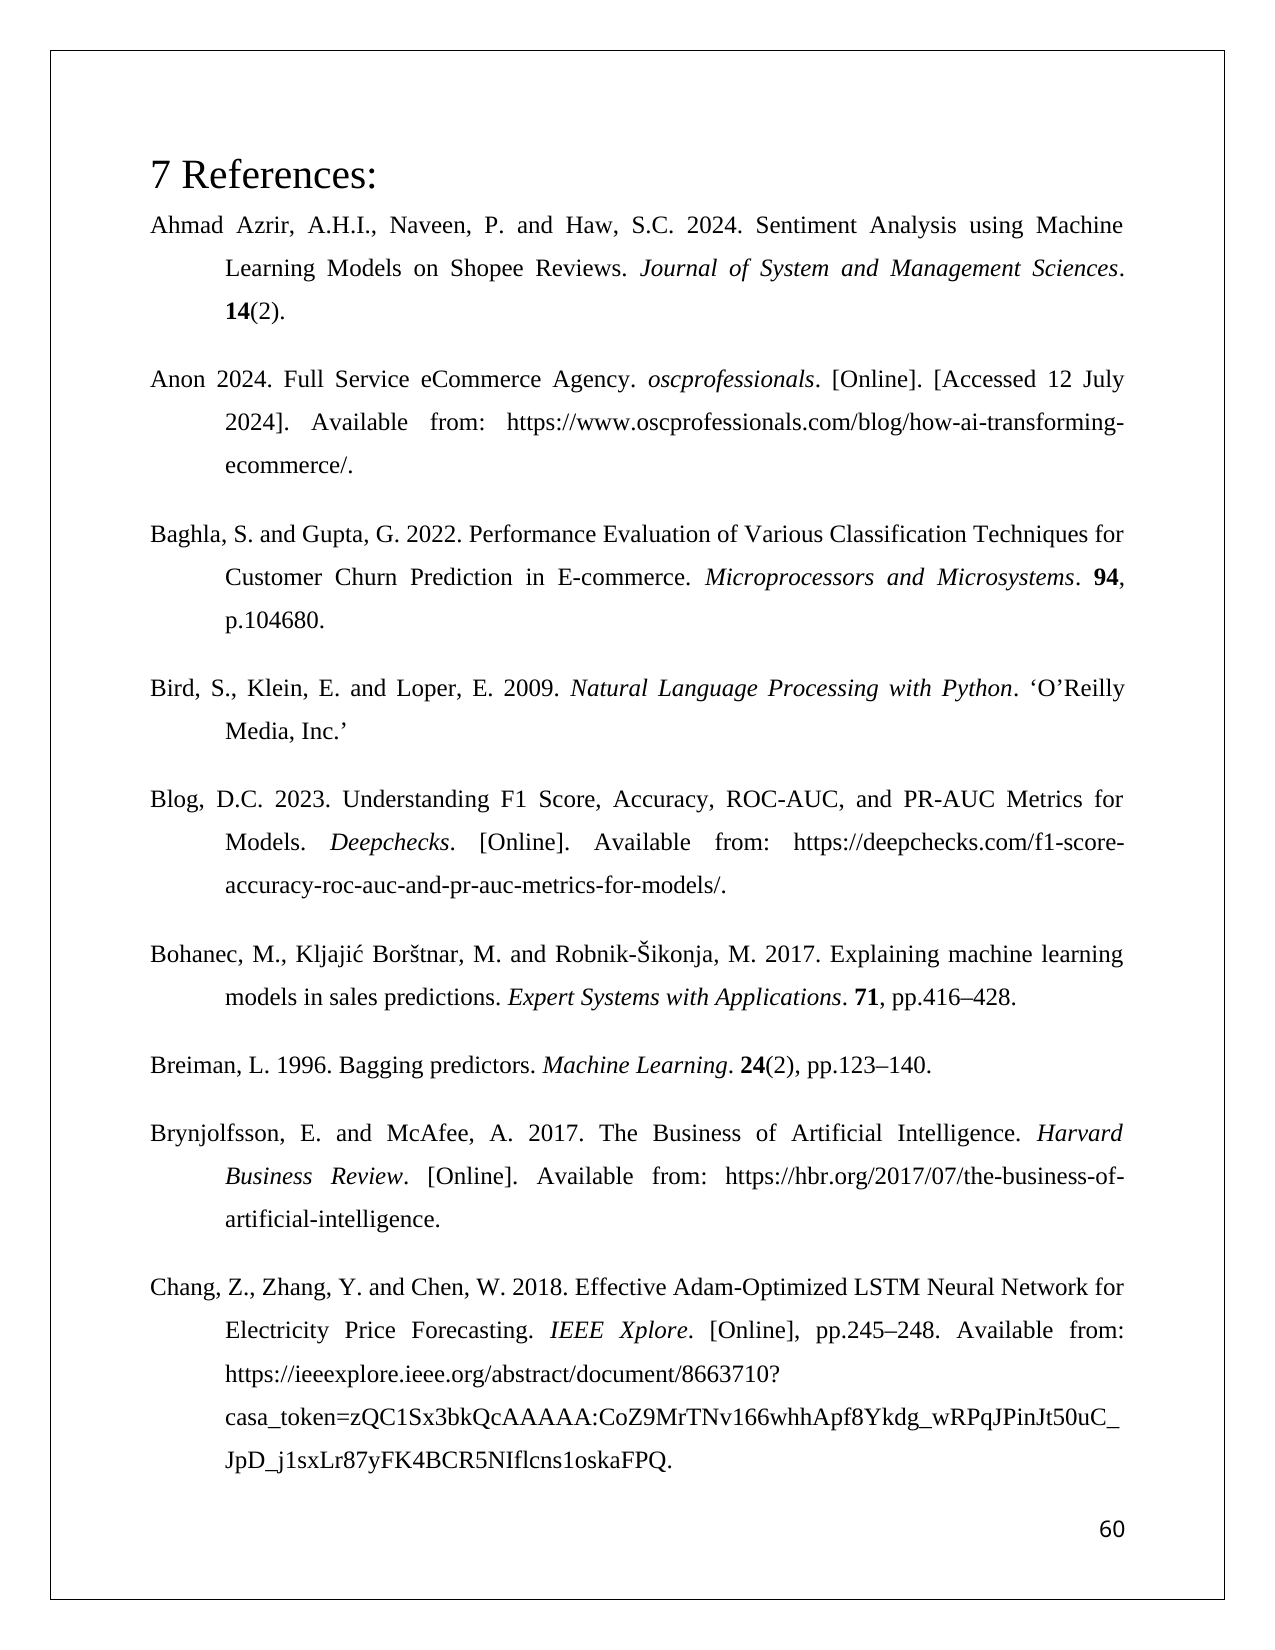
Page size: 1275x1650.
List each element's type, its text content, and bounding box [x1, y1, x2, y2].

text Bohanec, M., Kljajić Borštnar, M. and Robnik-Šikonja, M. 2017. Explaining machine learning models in sales predictions. Expert Systems with Applications. 71, pp.416–428. [150, 939, 1125, 1011]
text Chang, Z., Zhang, Y. and Chen, W. 2018. Effective Adam-Optimized LSTM Neural Network for Electricity Price Forecasting. IEEE Xplore. [Online], pp.245–248. Available from: https://ieeexplore.ieee.org/abstract/document/8663710?casa_token=zQC1Sx3bkQcAAAAA:CoZ9MrTNv166whhApf8Ykdg_wRPqJPinJt50uC_JpD_j1sxLr87yFK4BCR5NIflcns1oskaFPQ. [150, 1272, 1125, 1474]
text Anon 2024. Full Service eCommerce Agency. oscprofessionals. [Online]. [Accessed 12 July 2024]. Available from: https://www.oscprofessionals.com/blog/how-ai-transforming-ecommerce/. [150, 364, 1125, 479]
text Breiman, L. 1996. Bagging predictors. Machine Learning. 24(2), pp.123–140. [150, 1050, 1125, 1079]
text Blog, D.C. 2023. Understanding F1 Score, Accuracy, ROC-AUC, and PR-AUC Metrics for Models. Deepchecks. [Online]. Available from: https://deepchecks.com/f1-score-accuracy-roc-auc-and-pr-auc-metrics-for-models/. [150, 784, 1125, 899]
text Bird, S., Klein, E. and Loper, E. 2009. Natural Language Processing with Python. ‘O’Reilly Media, Inc.’ [150, 673, 1125, 745]
text Ahmad Azrir, A.H.I., Naveen, P. and Haw, S.C. 2024. Sentiment Analysis using Machine Learning Models on Shopee Reviews. Journal of System and Management Sciences. 14(2). [150, 210, 1125, 325]
text Baghla, S. and Gupta, G. 2022. Performance Evaluation of Various Classification Techniques for Customer Churn Prediction in E-commerce. Microprocessors and Microsystems. 94, p.104680. [150, 519, 1125, 634]
text Brynjolfsson, E. and McAfee, A. 2017. The Business of Artificial Intelligence. Harvard Business Review. [Online]. Available from: https://hbr.org/2017/07/the-business-of-artificial-intelligence. [150, 1118, 1125, 1233]
subtitle 7 References: [150, 150, 1125, 198]
